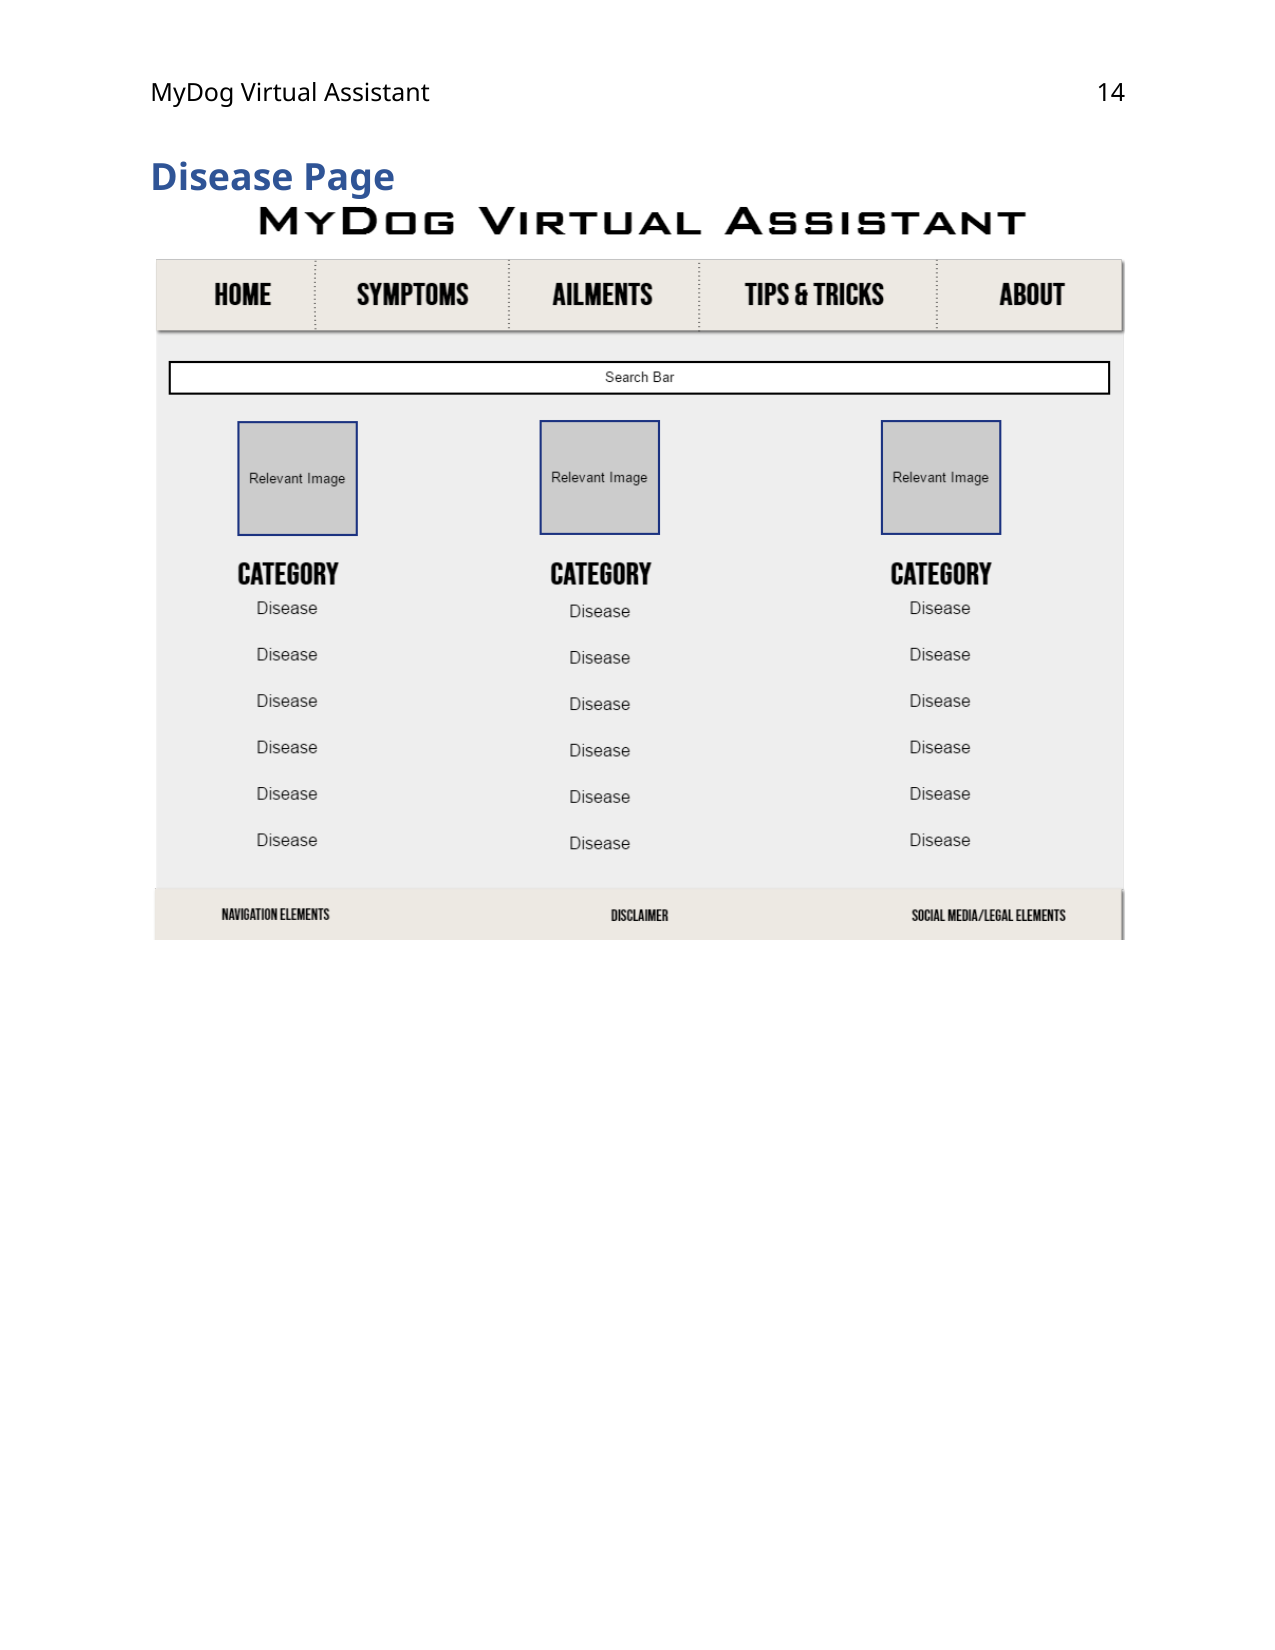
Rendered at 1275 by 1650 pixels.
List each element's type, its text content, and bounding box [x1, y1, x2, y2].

picture [150, 201, 1125, 940]
subtitle Disease Page [150, 150, 1125, 201]
